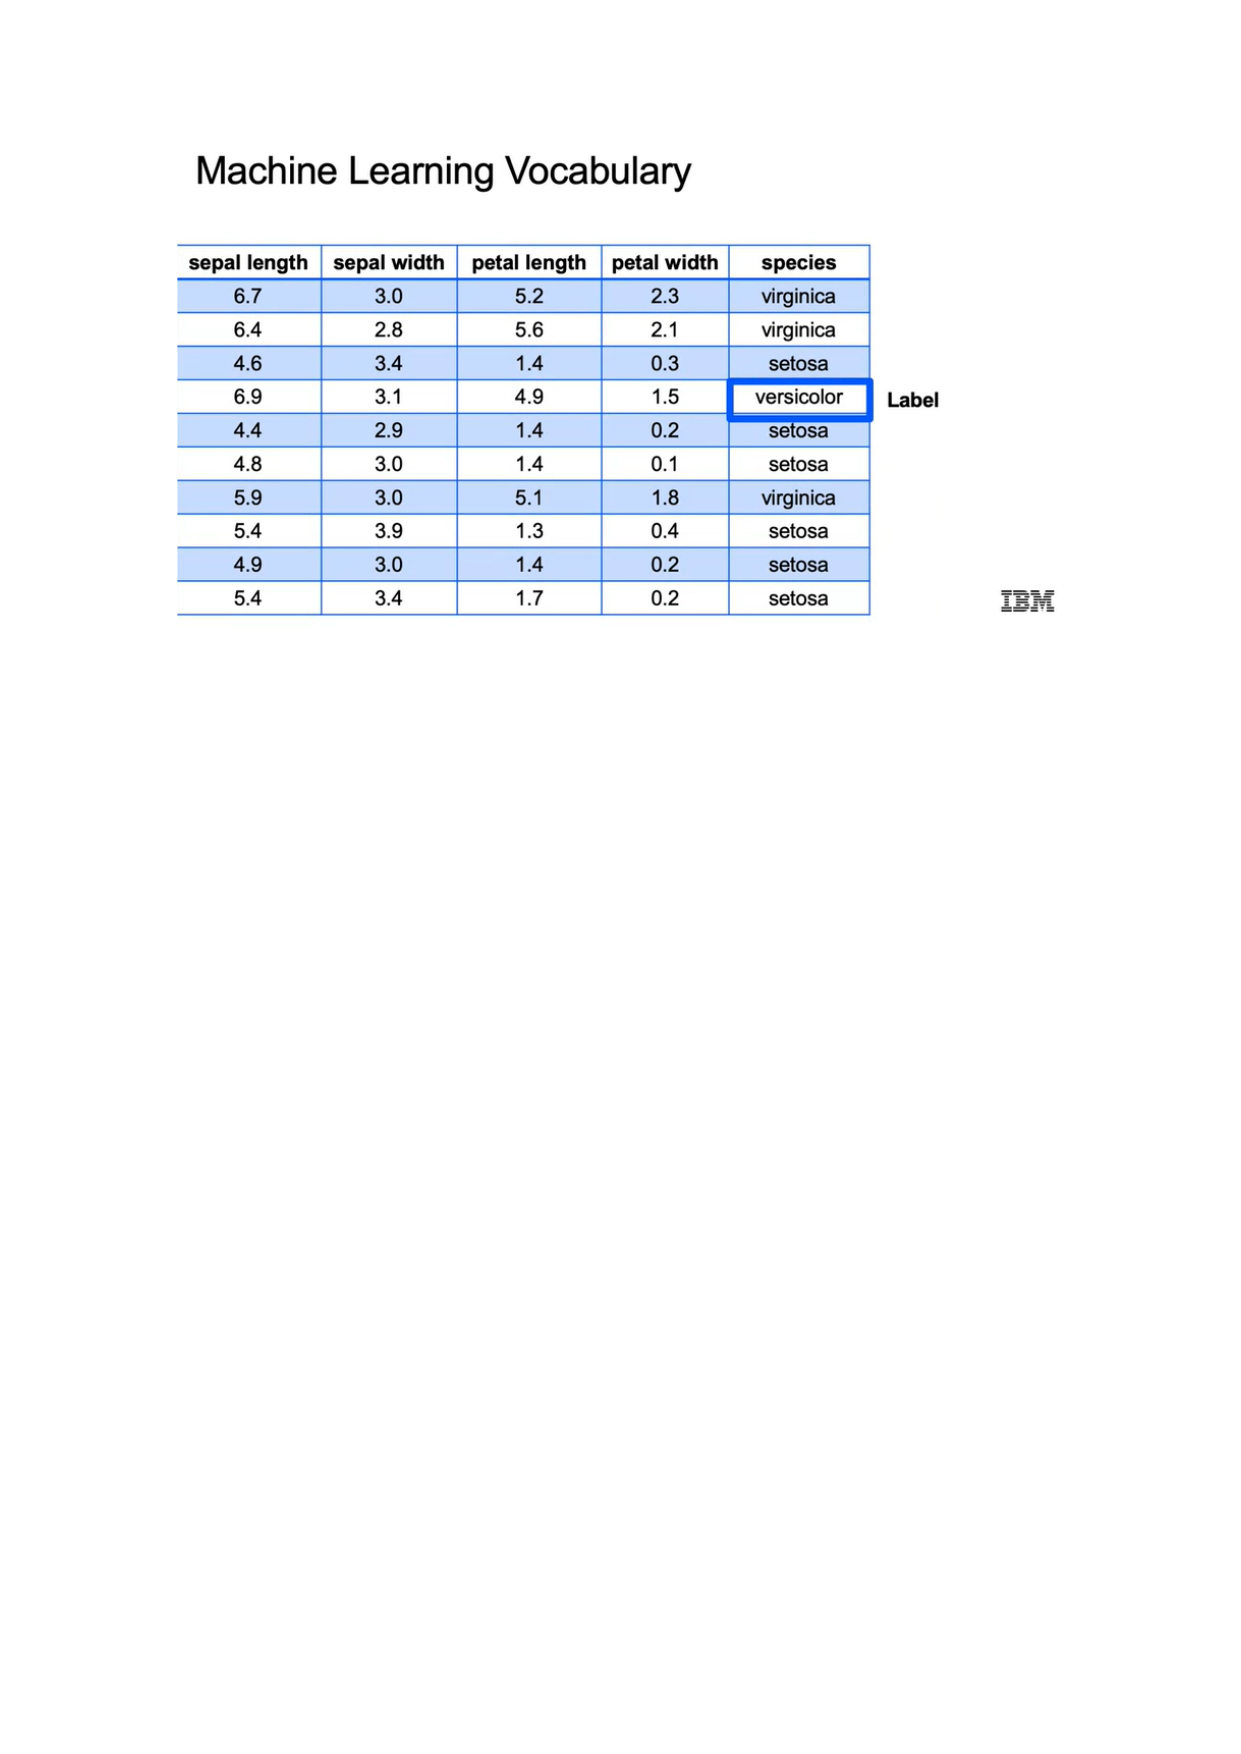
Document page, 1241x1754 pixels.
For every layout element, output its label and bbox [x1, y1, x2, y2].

picture [177, 147, 1063, 632]
